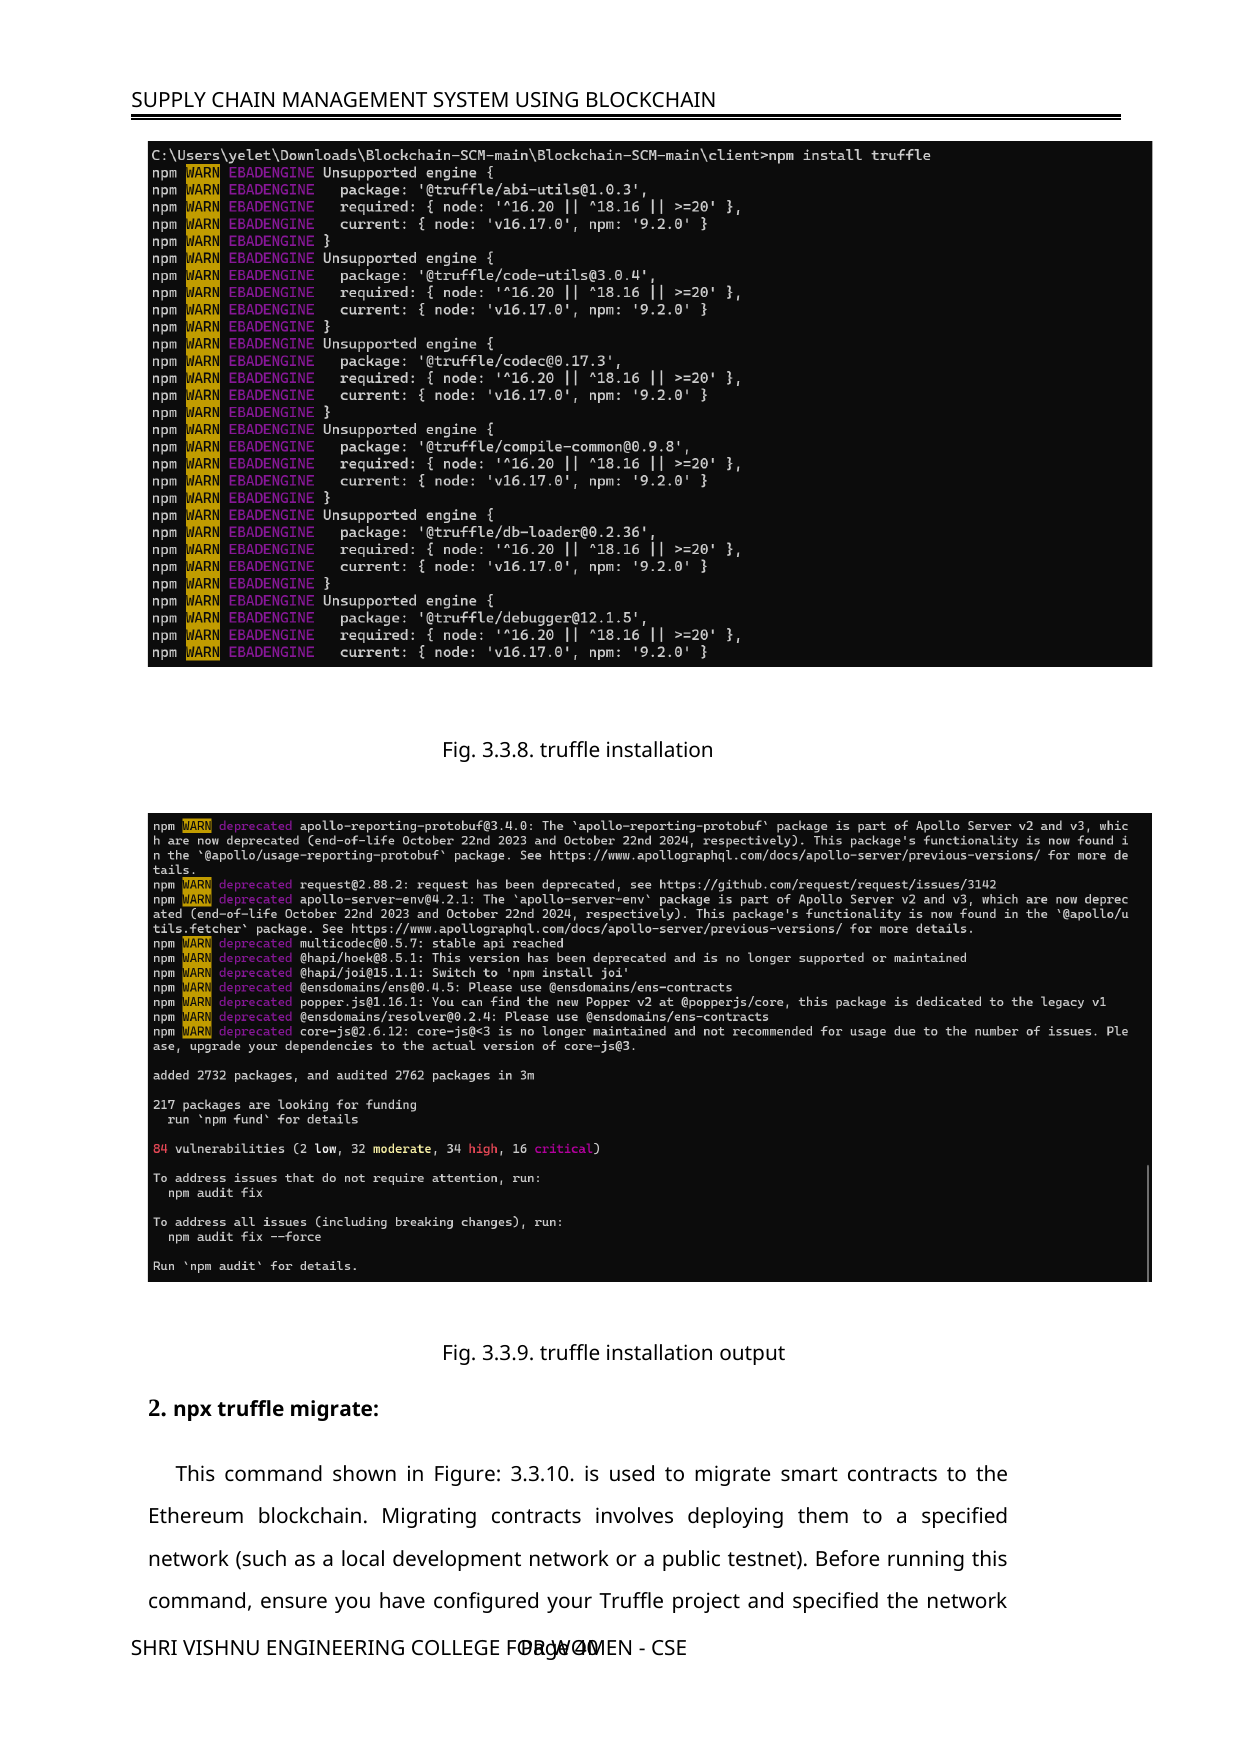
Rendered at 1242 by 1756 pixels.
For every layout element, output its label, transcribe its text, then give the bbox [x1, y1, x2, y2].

picture [147, 813, 1152, 1282]
text Fig. 3.3.9. truffle installation output [159, 1338, 1121, 1367]
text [148, 1459, 1009, 1615]
subtitle npx truffle migrate: [148, 1393, 1121, 1422]
text Fig. 3.3.8. truffle installation [159, 735, 1121, 763]
picture [147, 141, 1153, 667]
